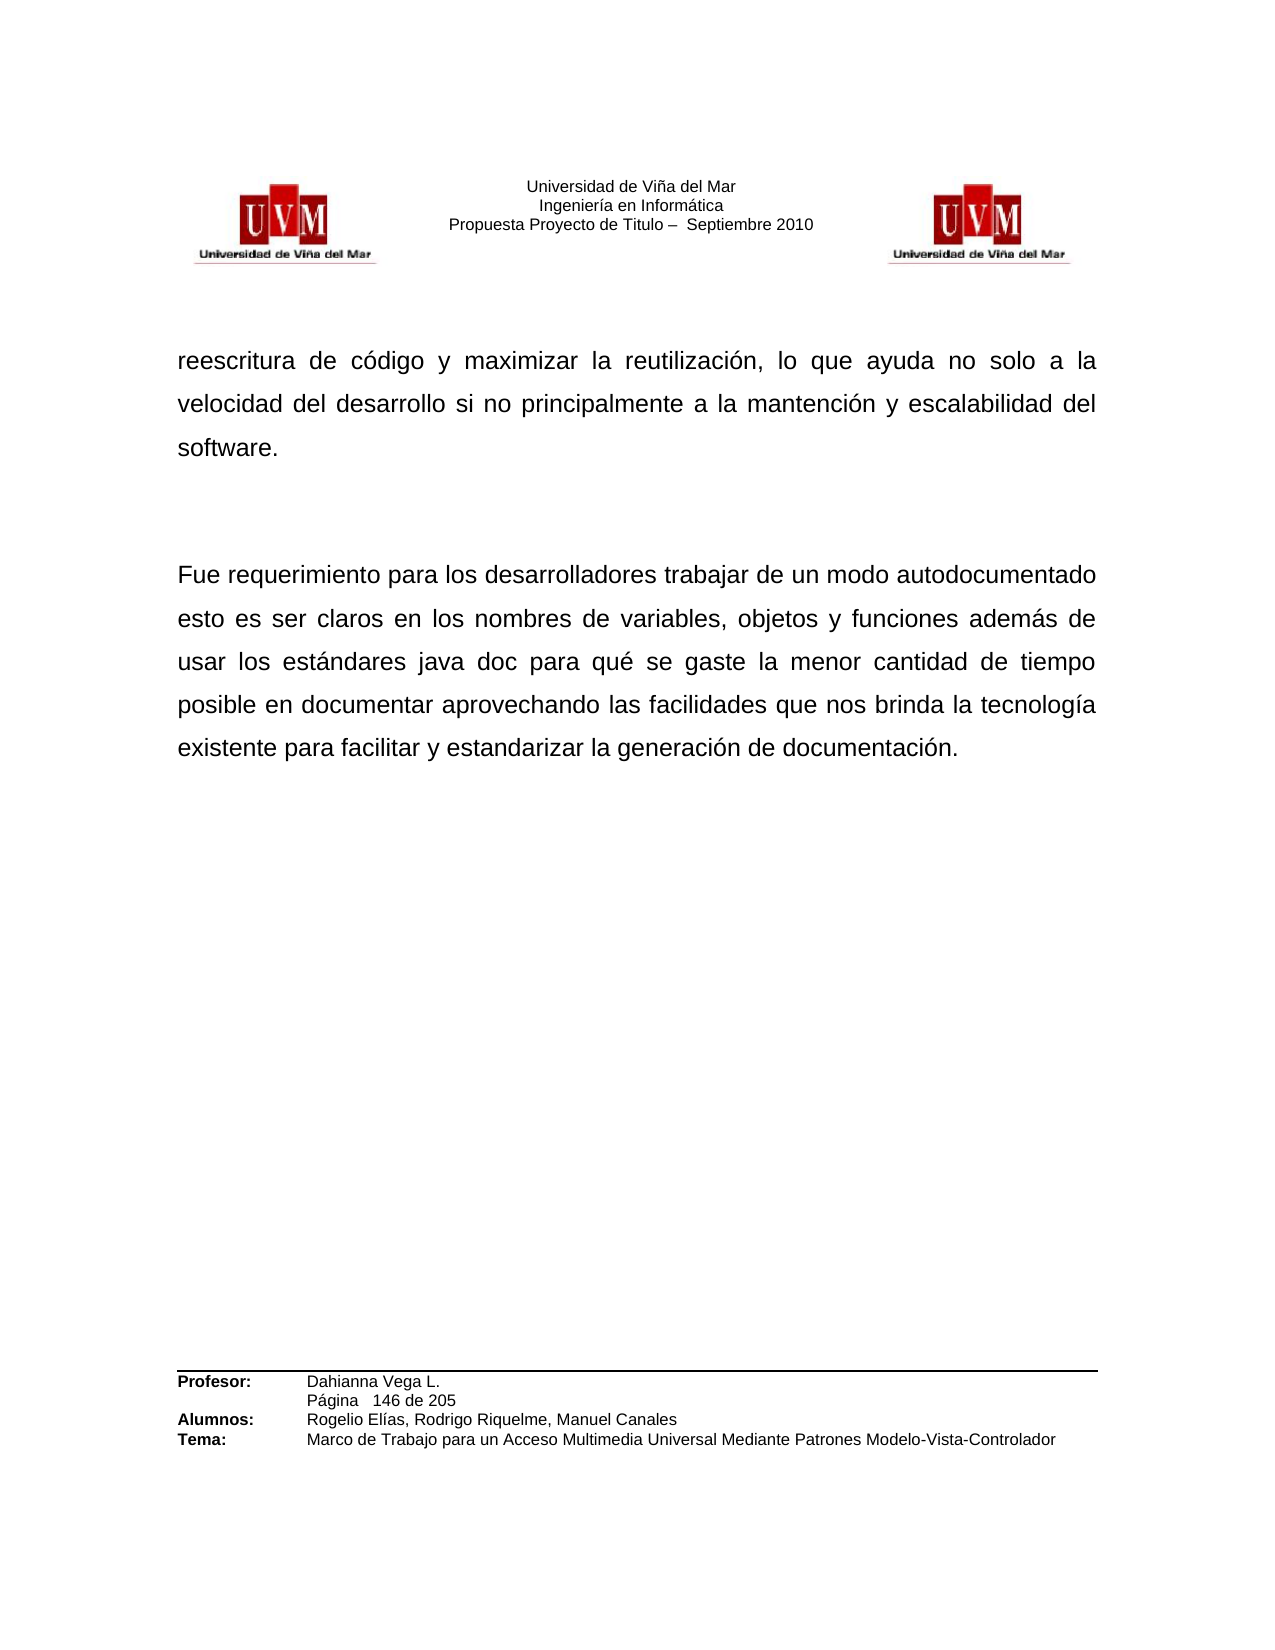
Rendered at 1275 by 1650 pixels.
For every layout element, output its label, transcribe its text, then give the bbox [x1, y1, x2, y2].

picture [177, 176, 390, 267]
picture [871, 176, 1084, 267]
text Fue requerimiento para los desarrolladores trabajar de un modo autodocumentado esto es ser claros en los nombres de variables, objetos y funciones además de usar los estándares java doc para qué se gaste la menor cantidad de tiempo posible en documentar aprovechando las facilidades que nos brinda la tecnología existente para facilitar y estandarizar la generación de documentación. [177, 561, 1098, 762]
